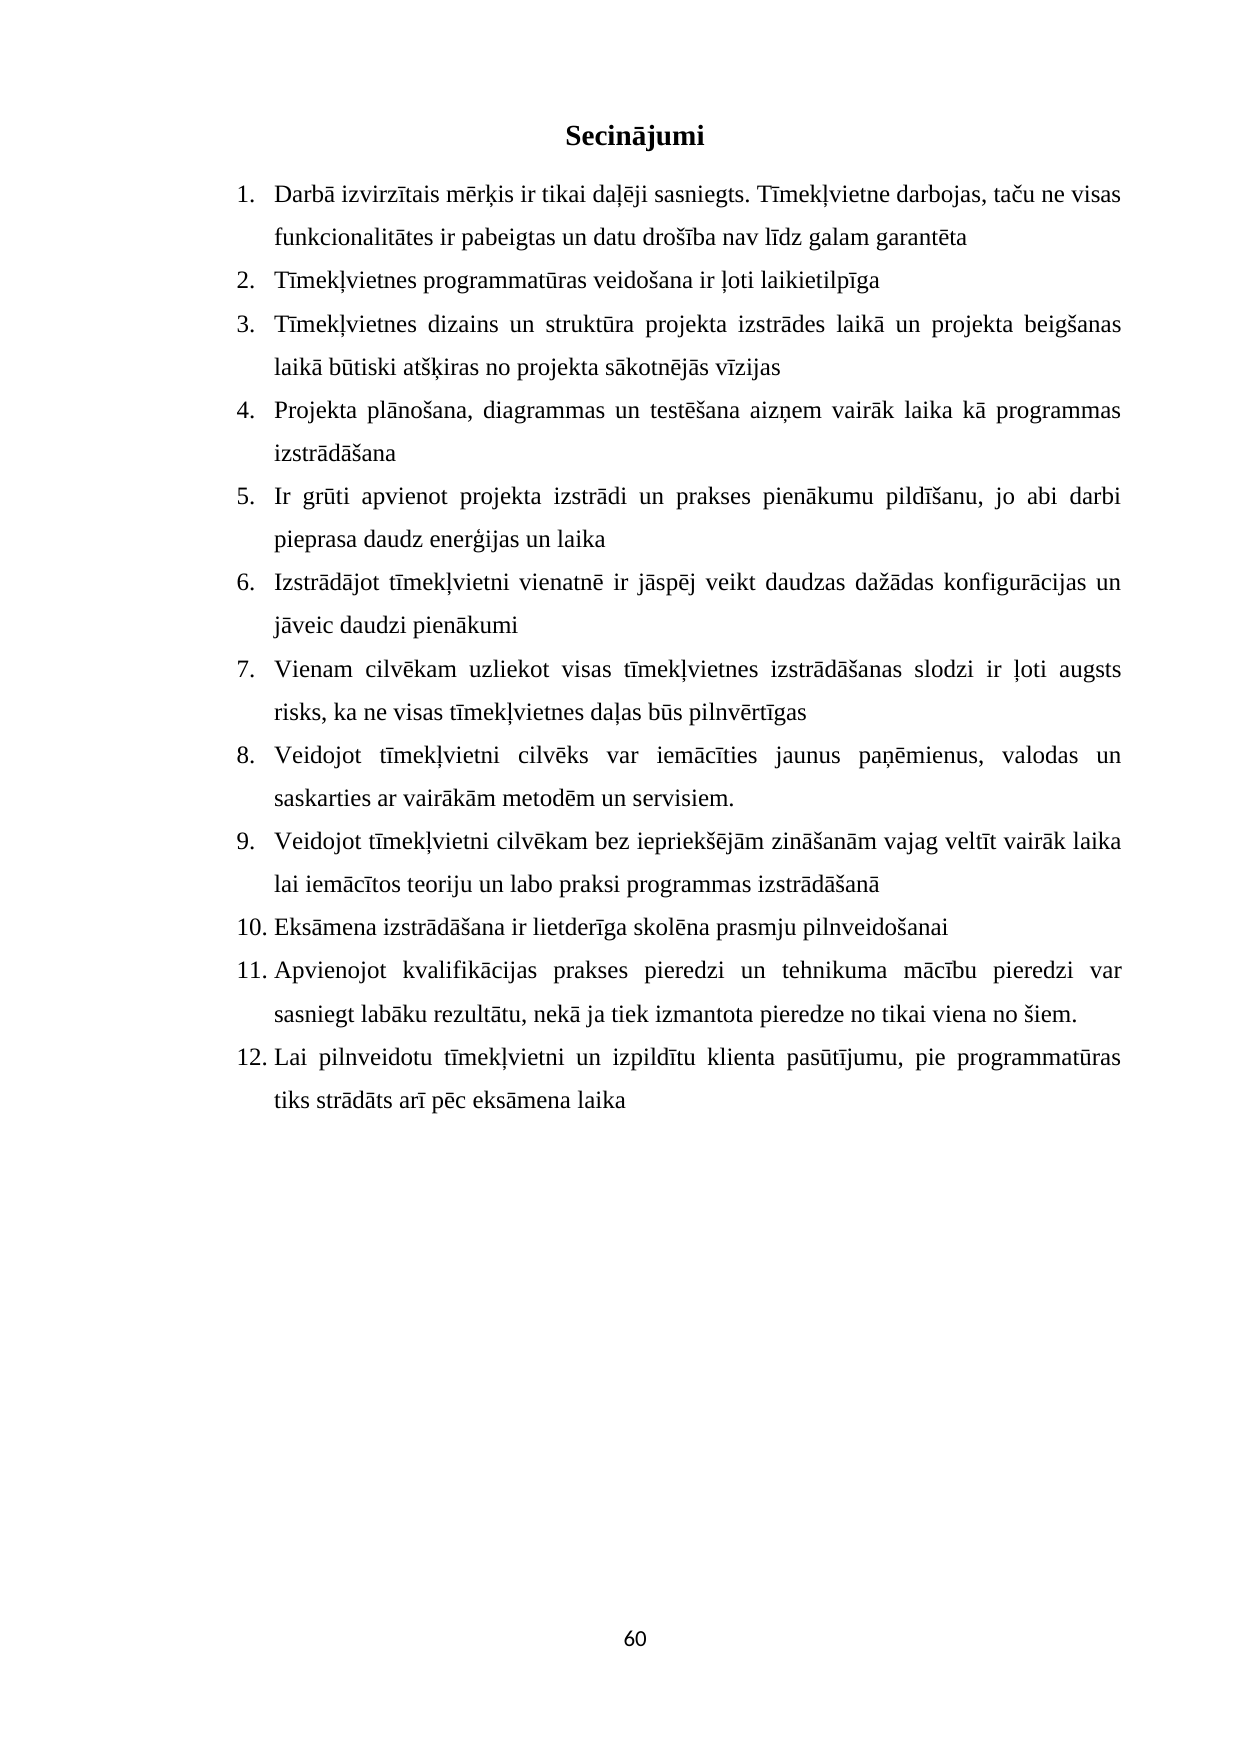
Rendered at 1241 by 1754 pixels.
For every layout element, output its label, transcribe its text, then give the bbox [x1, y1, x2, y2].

list Veidojot tīmekļvietni cilvēkam bez iepriekšējām zināšanām vajag veltīt vairāk laika lai iemācītos teoriju un labo praksi programmas izstrādāšanā [236, 826, 1122, 898]
list Izstrādājot tīmekļvietni vienatnē ir jāspēj veikt daudzas dažādas konfigurācijas un jāveic daudzi pienākumi [236, 567, 1122, 639]
list Vienam cilvēkam uzliekot visas tīmekļvietnes izstrādāšanas slodzi ir ļoti augsts risks, ka ne visas tīmekļvietnes daļas būs pilnvērtīgas [236, 654, 1122, 726]
list Tīmekļvietnes programmatūras veidošana ir ļoti laikietilpīga [236, 266, 1122, 294]
subtitle Secinājumi [148, 118, 1122, 152]
list Lai pilnveidotu tīmekļvietni un izpildītu klienta pasūtījumu, pie programmatūras tiks strādāts arī pēc eksāmena laika [236, 1042, 1122, 1114]
list Ir grūti apvienot projekta izstrādi un prakses pienākumu pildīšanu, jo abi darbi pieprasa daudz enerģijas un laika [236, 481, 1122, 553]
list Darbā izvirzītais mērķis ir tikai daļēji sasniegts. Tīmekļvietne darbojas, taču ne visas funkcionalitātes ir pabeigtas un datu drošība nav līdz galam garantēta [236, 179, 1122, 251]
list Apvienojot kvalifikācijas prakses pieredzi un tehnikuma mācību pieredzi var sasniegt labāku rezultātu, nekā ja tiek izmantota pieredze no tikai viena no šiem. [236, 956, 1122, 1027]
list Projekta plānošana, diagrammas un testēšana aizņem vairāk laika kā programmas izstrādāšana [236, 395, 1122, 467]
list Eksāmena izstrādāšana ir lietderīga skolēna prasmju pilnveidošanai [236, 912, 1122, 941]
list Veidojot tīmekļvietni cilvēks var iemācīties jaunus paņēmienus, valodas un saskarties ar vairākām metodēm un servisiem. [236, 740, 1122, 812]
list Tīmekļvietnes dizains un struktūra projekta izstrādes laikā un projekta beigšanas laikā būtiski atšķiras no projekta sākotnējās vīzijas [236, 309, 1122, 381]
